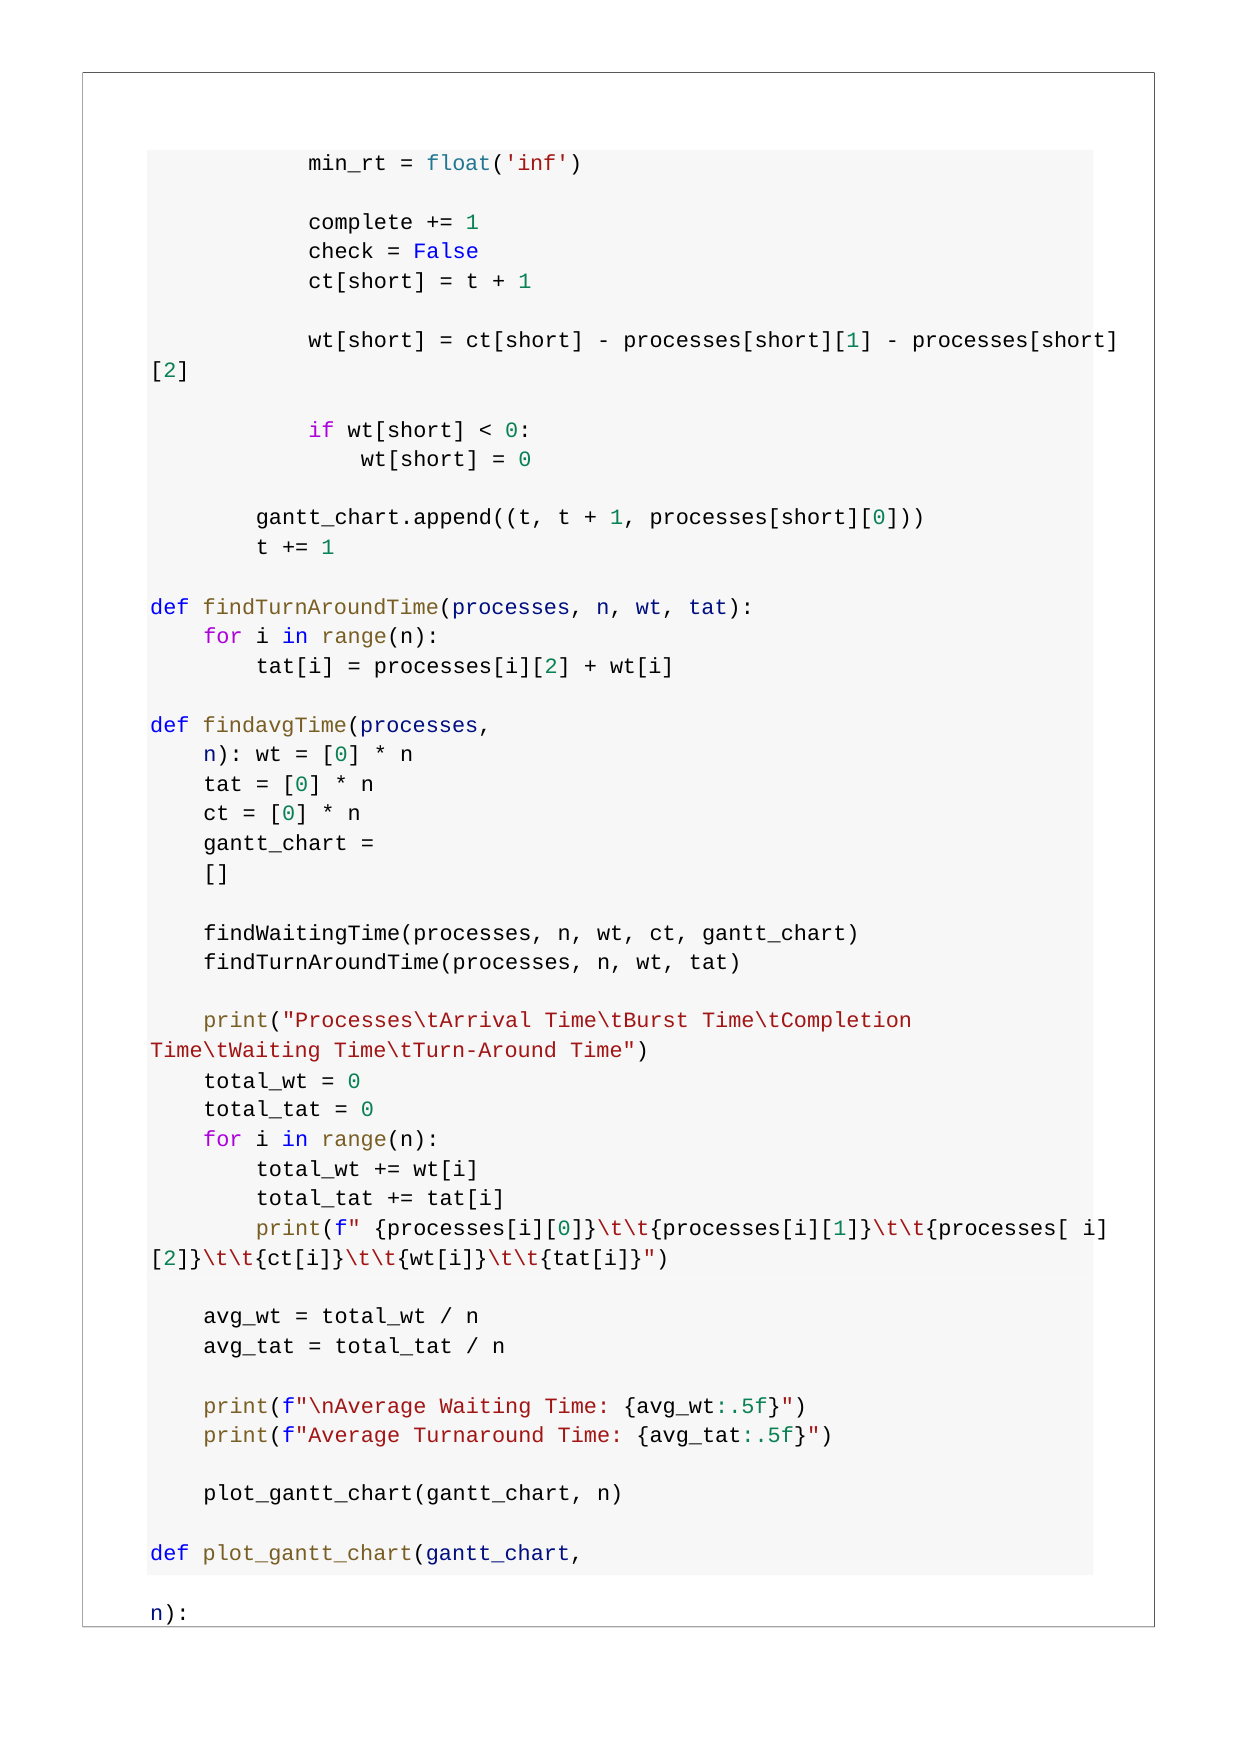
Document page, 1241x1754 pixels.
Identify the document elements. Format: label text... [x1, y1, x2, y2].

text print("Processes\tArrival Time\tBurst Time\tCompletion Time\tWaiting Time\tTurn-Around Time") [150, 1009, 953, 1064]
text print(f"\nAverage Waiting Time: {avg_wt:.5f}") print(f"Average Turnaround Time: {avg_tat:.5f}") [203, 1395, 953, 1449]
text def findavgTime(processes, n): wt = [0] * n [150, 714, 541, 768]
text tat = [0] * n ct = [0] * n gantt_chart = [] [203, 773, 409, 887]
text for i in range(n): total_wt += wt[i] total_tat += tat[i] [203, 1128, 541, 1212]
text min_rt = float('inf') [308, 152, 1128, 177]
text plot_gantt_chart(gantt_chart, n) def plot_gantt_chart(gantt_chart, n): [150, 1483, 631, 1627]
text def findTurnAroundTime(processes, n, wt, tat): for i in range(n): [150, 596, 765, 650]
text findWaitingTime(processes, n, wt, ct, gantt_chart) findTurnAroundTime(processes, n, wt, tat) [203, 922, 1128, 976]
text total_wt = 0 [203, 1070, 1128, 1095]
text tat[i] = processes[i][2] + wt[i] [256, 655, 1128, 679]
text if wt[short] < 0: wt[short] = 0 [308, 419, 541, 473]
text print(f" {processes[i][0]}\t\t{processes[i][1]}\t\t{processes[ i][2]}\t\t{ct[i]}\t\t{wt[i]}\t\t{tat[i]}") [150, 1217, 1128, 1271]
text wt[short] = ct[short] - processes[short][1] - processes[short][2] [150, 329, 1128, 384]
text complete += 1 check = False ct[short] = t + 1 [308, 211, 541, 295]
text total_tat = 0 [203, 1098, 1128, 1123]
text avg_wt = total_wt / n avg_tat = total_tat / n [203, 1305, 541, 1360]
text gantt_chart.append((t, t + 1, processes[short][0])) t += 1 [256, 507, 928, 561]
